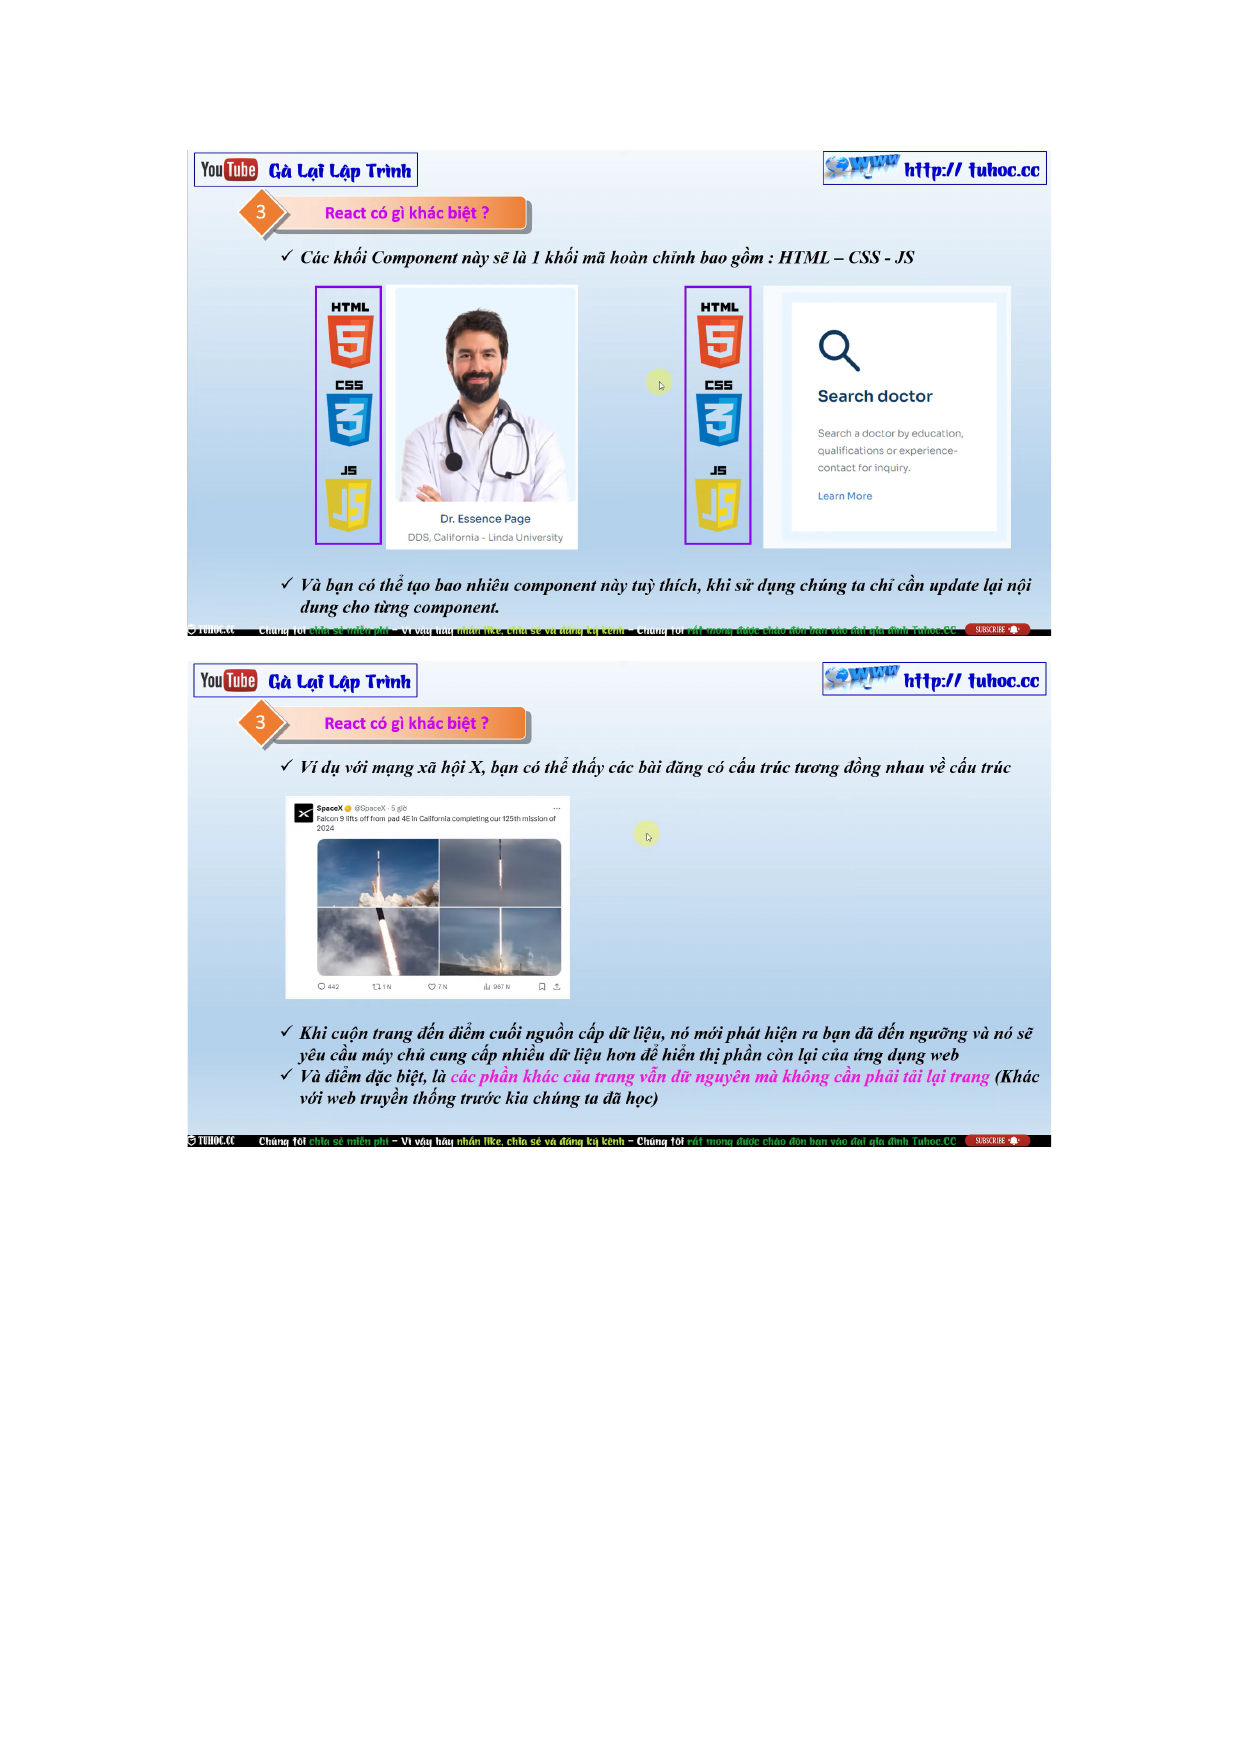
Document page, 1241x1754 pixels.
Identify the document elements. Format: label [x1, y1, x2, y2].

picture [187, 661, 1052, 1147]
picture [187, 150, 1052, 636]
